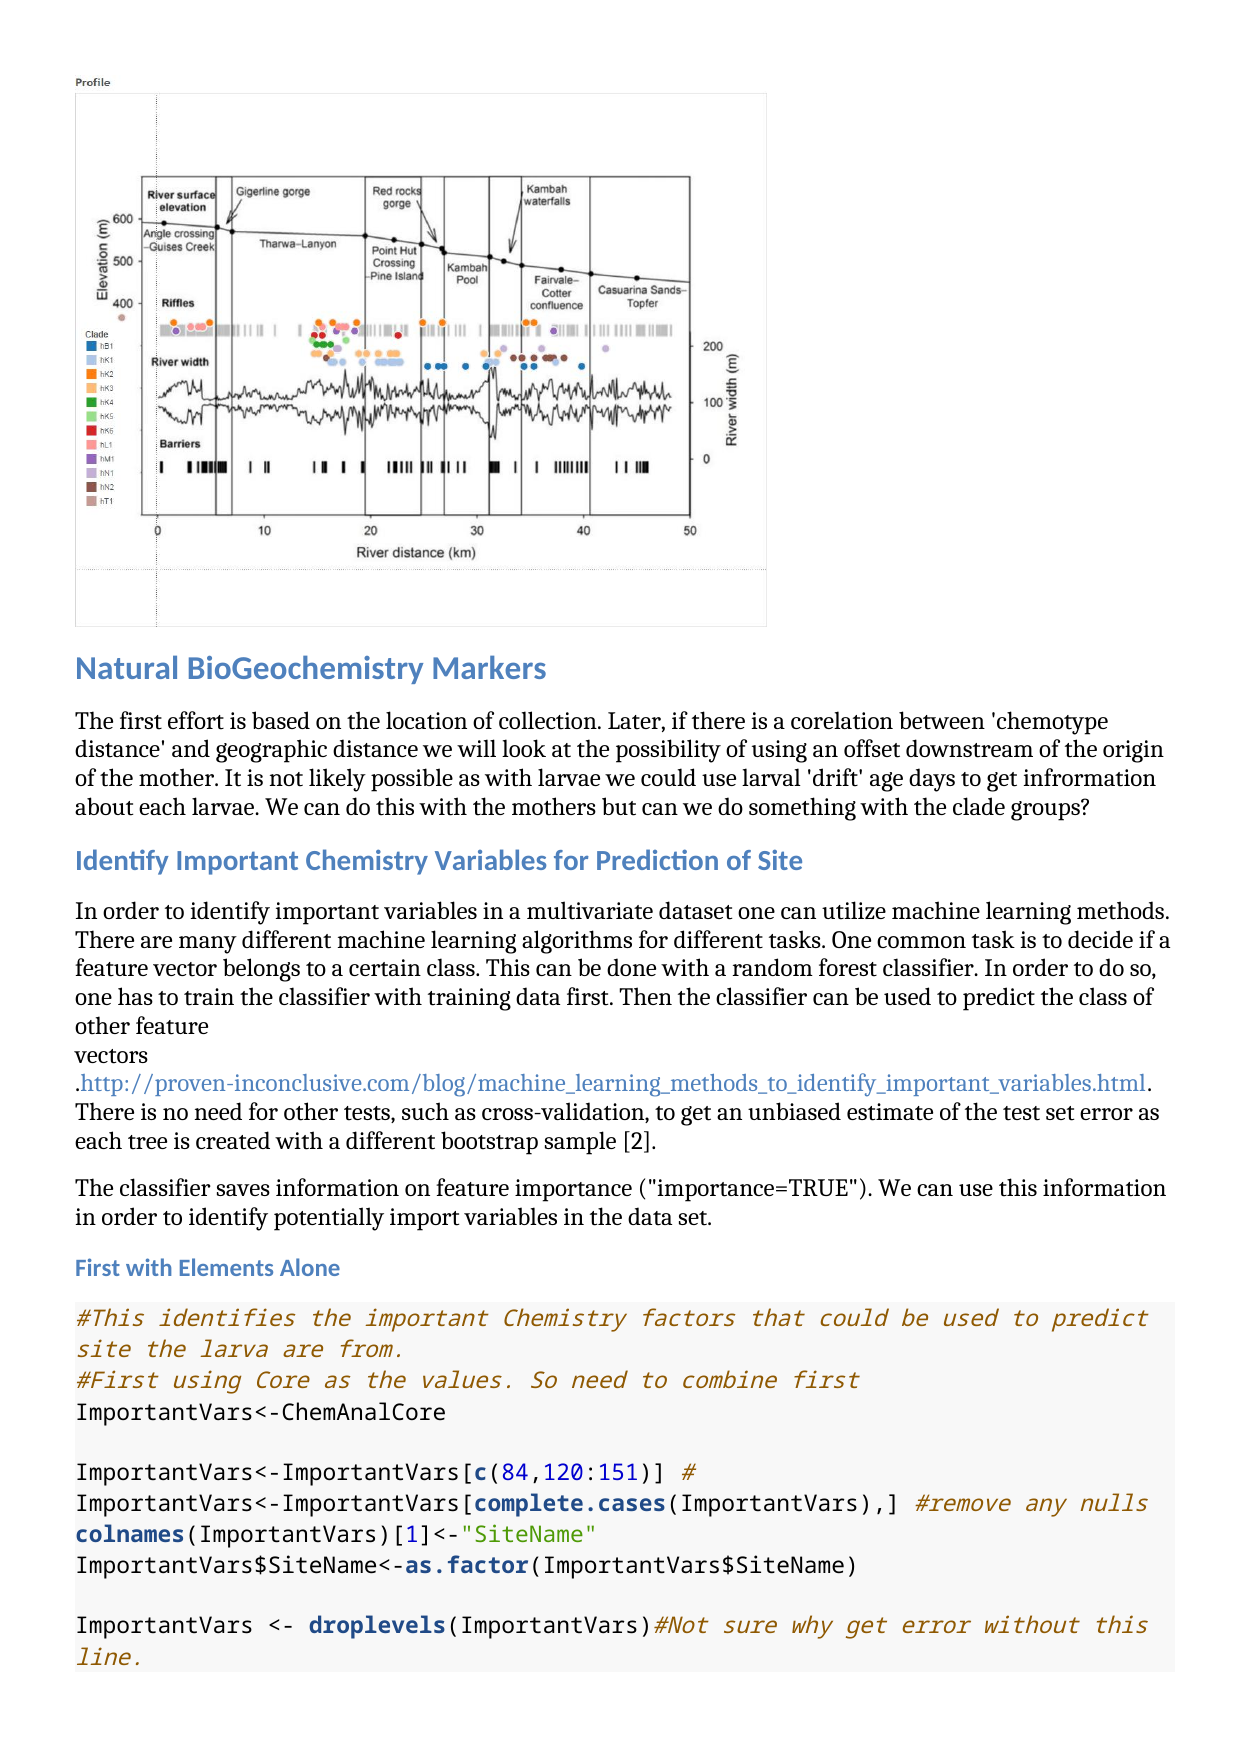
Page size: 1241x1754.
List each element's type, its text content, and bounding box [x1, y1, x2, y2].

text The first effort is based on the location of collection. Later, if there is a corelation between 'chemotype distance' and geographic distance we will look at the possibility of using an offset downstream of the origin of the mother. It is not likely possible as with larvae we could use larval 'drift' age days to get infrormation about each larvae. We can do this with the mothers but can we do something with the clade groups? [75, 707, 1175, 822]
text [75, 1302, 1175, 1672]
subtitle First with Elements Alone [75, 1253, 1175, 1283]
picture [75, 75, 767, 627]
subtitle Identify Important Chemistry Variables for Prediction of Site [75, 842, 1175, 878]
text In order to identify important variables in a multivariate dataset one can utilize machine learning methods. There are many different machine learning algorithms for different tasks. One common task is to decide if a feature vector belongs to a certain class. This can be done with a random forest classifier. In order to do so, one has to train the classifier with training data first. Then the classifier can be used to predict the class of other feature vectors.http://proven-inconclusive.com/blog/machine_learning_methods_to_identify_important_variables.html. There is no need for other tests, such as cross-validation, to get an unbiased estimate of the test set error as each tree is created with a different bootstrap sample [2]. [75, 897, 1175, 1156]
text The classifier saves information on feature importance ("importance=TRUE"). We can use this information in order to identify potentially import variables in the data set. [75, 1174, 1175, 1232]
subtitle Natural BioGeochemistry Markers [75, 647, 1175, 688]
